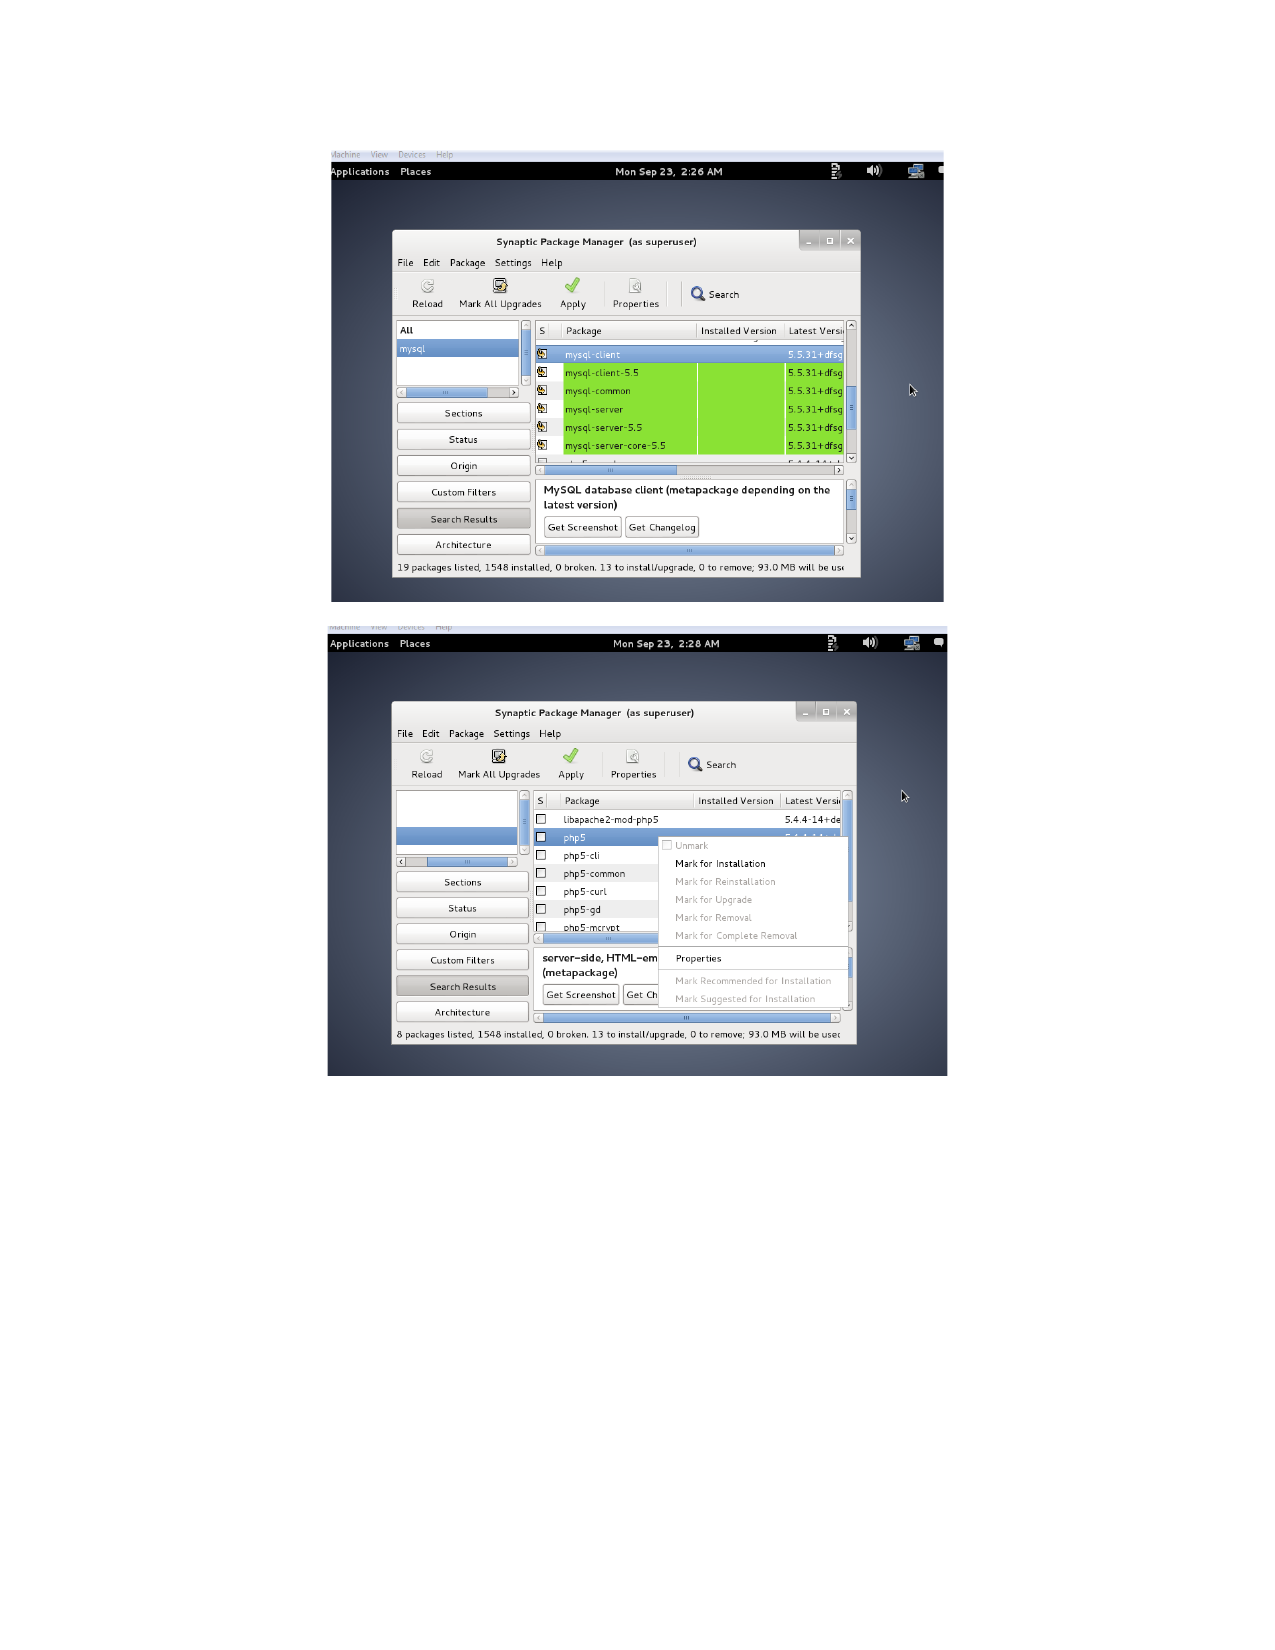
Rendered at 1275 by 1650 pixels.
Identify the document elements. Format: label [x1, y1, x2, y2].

picture [327, 626, 948, 1076]
picture [331, 150, 944, 602]
